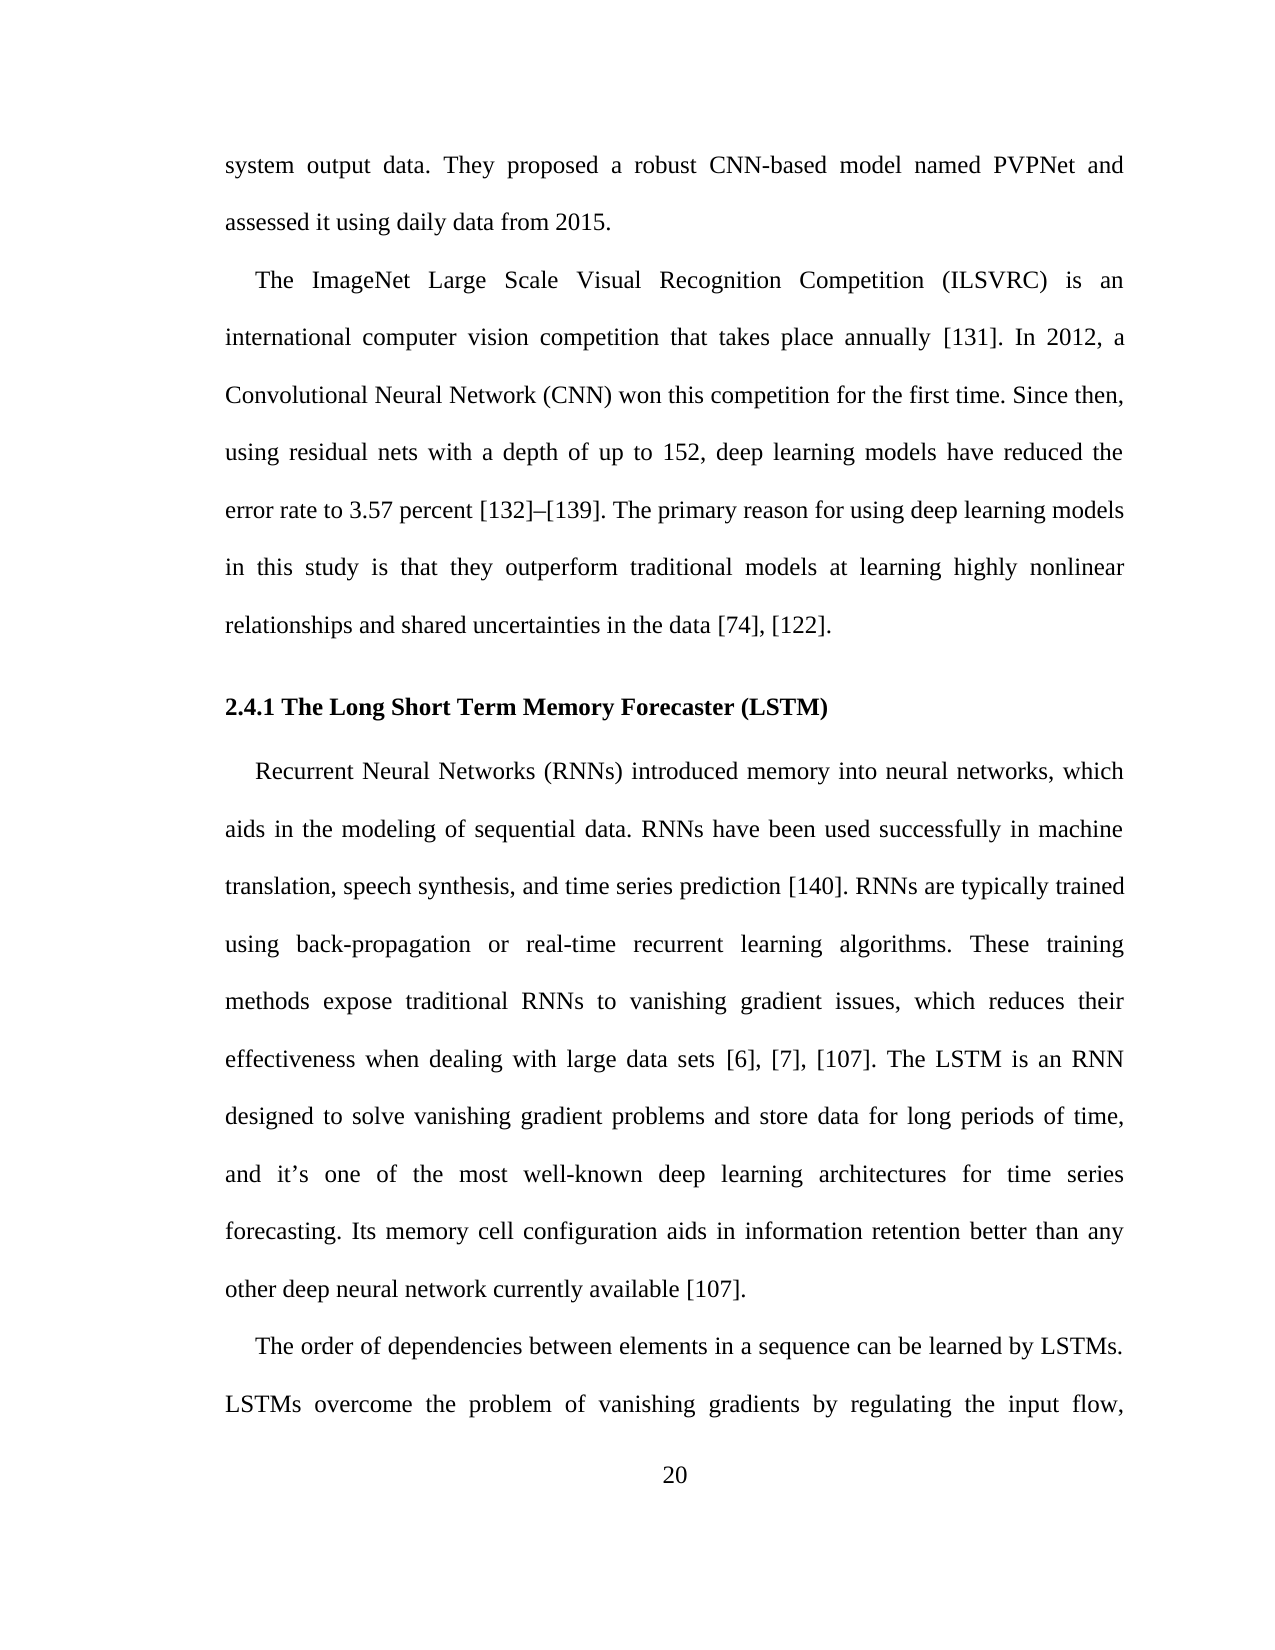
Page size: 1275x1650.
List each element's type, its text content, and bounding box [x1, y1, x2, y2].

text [225, 150, 1125, 236]
text Recurrent Neural Networks (RNNs) introduced memory into neural networks, which aids in the modeling of sequential data. RNNs have been used successfully in machine translation, speech synthesis, and time series prediction [140]. RNNs are typically trained using back-propagation or real-time recurrent learning algorithms. These training methods expose traditional RNNs to vanishing gradient issues, which reduces their effectiveness when dealing with large data sets [6], [7], [107]. The LSTM is an RNN designed to solve vanishing gradient problems and store data for long periods of time, and it’s one of the most well-known deep learning architectures for time series forecasting. Its memory cell configuration aids in information retention better than any other deep neural network currently available [107]. [225, 756, 1125, 1302]
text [225, 1331, 1125, 1417]
text The ImageNet Large Scale Visual Recognition Competition (ILSVRC) is an international computer vision competition that takes place annually [131]. In 2012, a Convolutional Neural Network (CNN) won this competition for the first time. Since then, using residual nets with a depth of up to 152, deep learning models have reduced the error rate to 3.57 percent [132]–[139]. The primary reason for using deep learning models in this study is that they outperform traditional models at learning highly nonlinear relationships and shared uncertainties in the data [74], [122]. [225, 265, 1125, 639]
subtitle 2.4.1 The Long Short Term Memory Forecaster (LSTM) [225, 692, 1125, 721]
